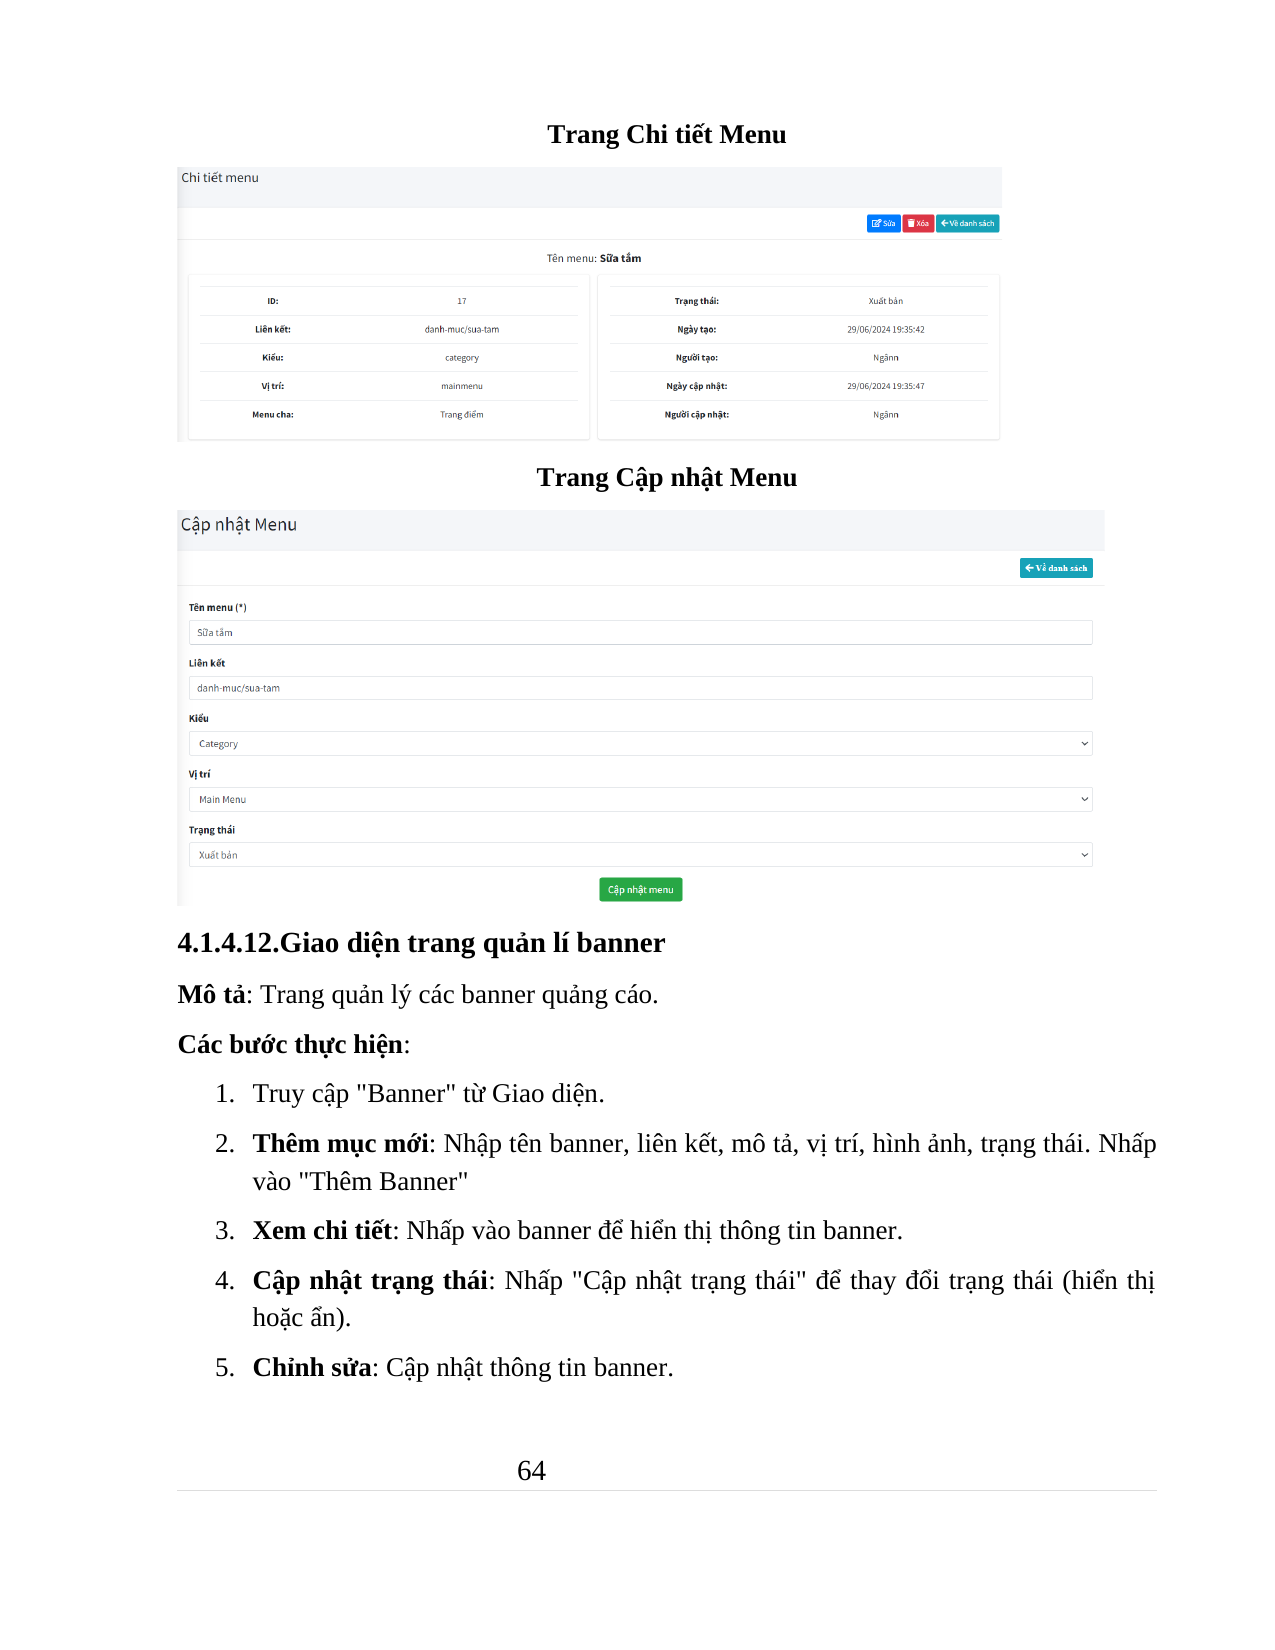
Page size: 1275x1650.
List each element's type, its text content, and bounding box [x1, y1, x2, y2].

list Thêm mục mới: Nhập tên banner, liên kết, mô tả, vị trí, hình ảnh, trạng thái. Nhấp vào "Thêm Banner" [215, 1127, 1157, 1196]
list Truy cập "Banner" từ Giao diện. [215, 1077, 1157, 1109]
picture [177, 167, 1003, 442]
list Cập nhật trạng thái: Nhấp "Cập nhật trạng thái" để thay đổi trạng thái (hiển thị hoặc ẩn). [215, 1264, 1157, 1333]
text Các bước thực hiện: [177, 1028, 1157, 1059]
list Xem chi tiết: Nhấp vào banner để hiển thị thông tin banner. [215, 1214, 1157, 1246]
list Chỉnh sửa: Cập nhật thông tin banner. [215, 1351, 1157, 1382]
text Trang Chi tiết Menu [177, 118, 1157, 149]
text Trang Cập nhật Menu [177, 461, 1157, 492]
text Mô tả: Trang quản lý các banner quảng cáo. [177, 978, 1157, 1009]
subtitle 4.1.4.12.Giao diện trang quản lí banner [177, 925, 1157, 959]
picture [177, 510, 1105, 906]
